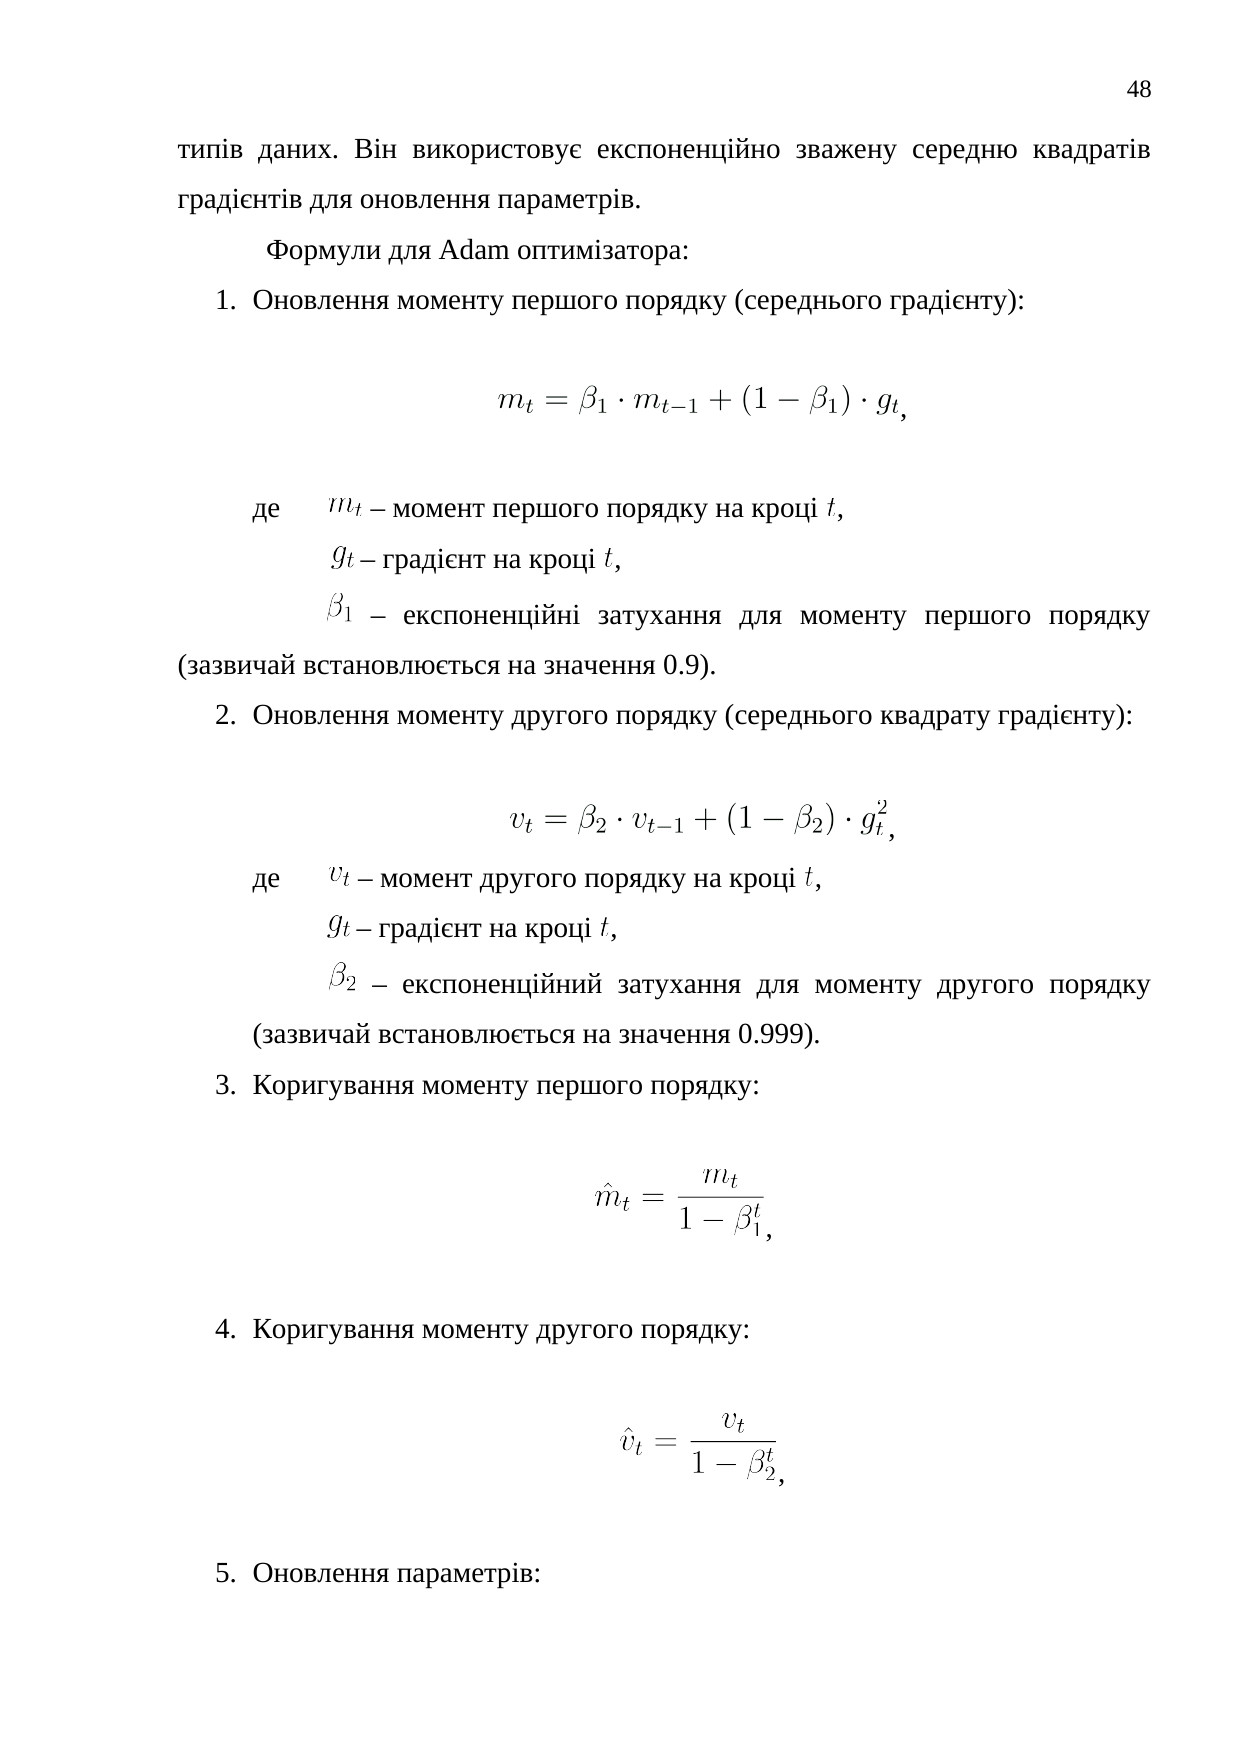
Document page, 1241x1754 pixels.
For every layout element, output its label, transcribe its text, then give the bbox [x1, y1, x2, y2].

picture [805, 867, 813, 886]
list Оновлення моменту другого порядку (середнього квадрату градієнту): [215, 697, 1152, 731]
picture [595, 1169, 764, 1236]
picture [620, 1413, 776, 1480]
picture [601, 917, 609, 936]
list де – момент першого порядку на кроці , [252, 491, 1152, 524]
picture [329, 962, 355, 992]
text – градієнт на кроці , [177, 541, 1152, 574]
picture [331, 546, 354, 569]
list де – момент другого порядку на кроці , [252, 860, 1152, 894]
text Формули для Adam оптимізатора: [177, 232, 1152, 266]
list Оновлення моменту першого порядку (середнього градієнту): [215, 282, 1152, 316]
picture [498, 385, 898, 416]
picture [827, 498, 835, 516]
list Коригування моменту другого порядку: [215, 1311, 1152, 1345]
text , [215, 1167, 1152, 1244]
picture [329, 867, 349, 886]
list , [252, 1412, 1152, 1488]
list Коригування моменту першого порядку: [215, 1067, 1152, 1100]
picture [327, 915, 350, 938]
list – градієнт на кроці , [252, 910, 1152, 944]
list – експоненційний затухання для моменту другого порядку (зазвичай встановлюється на значення 0.999). [252, 961, 1152, 1050]
text – експоненційні затухання для моменту першого порядку (зазвичай встановлюється на значення 0.9). [177, 591, 1152, 681]
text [177, 131, 1152, 215]
picture [510, 800, 887, 835]
picture [605, 548, 613, 567]
picture [329, 498, 362, 516]
picture [327, 593, 352, 623]
list Оновлення параметрів: [215, 1555, 1152, 1589]
